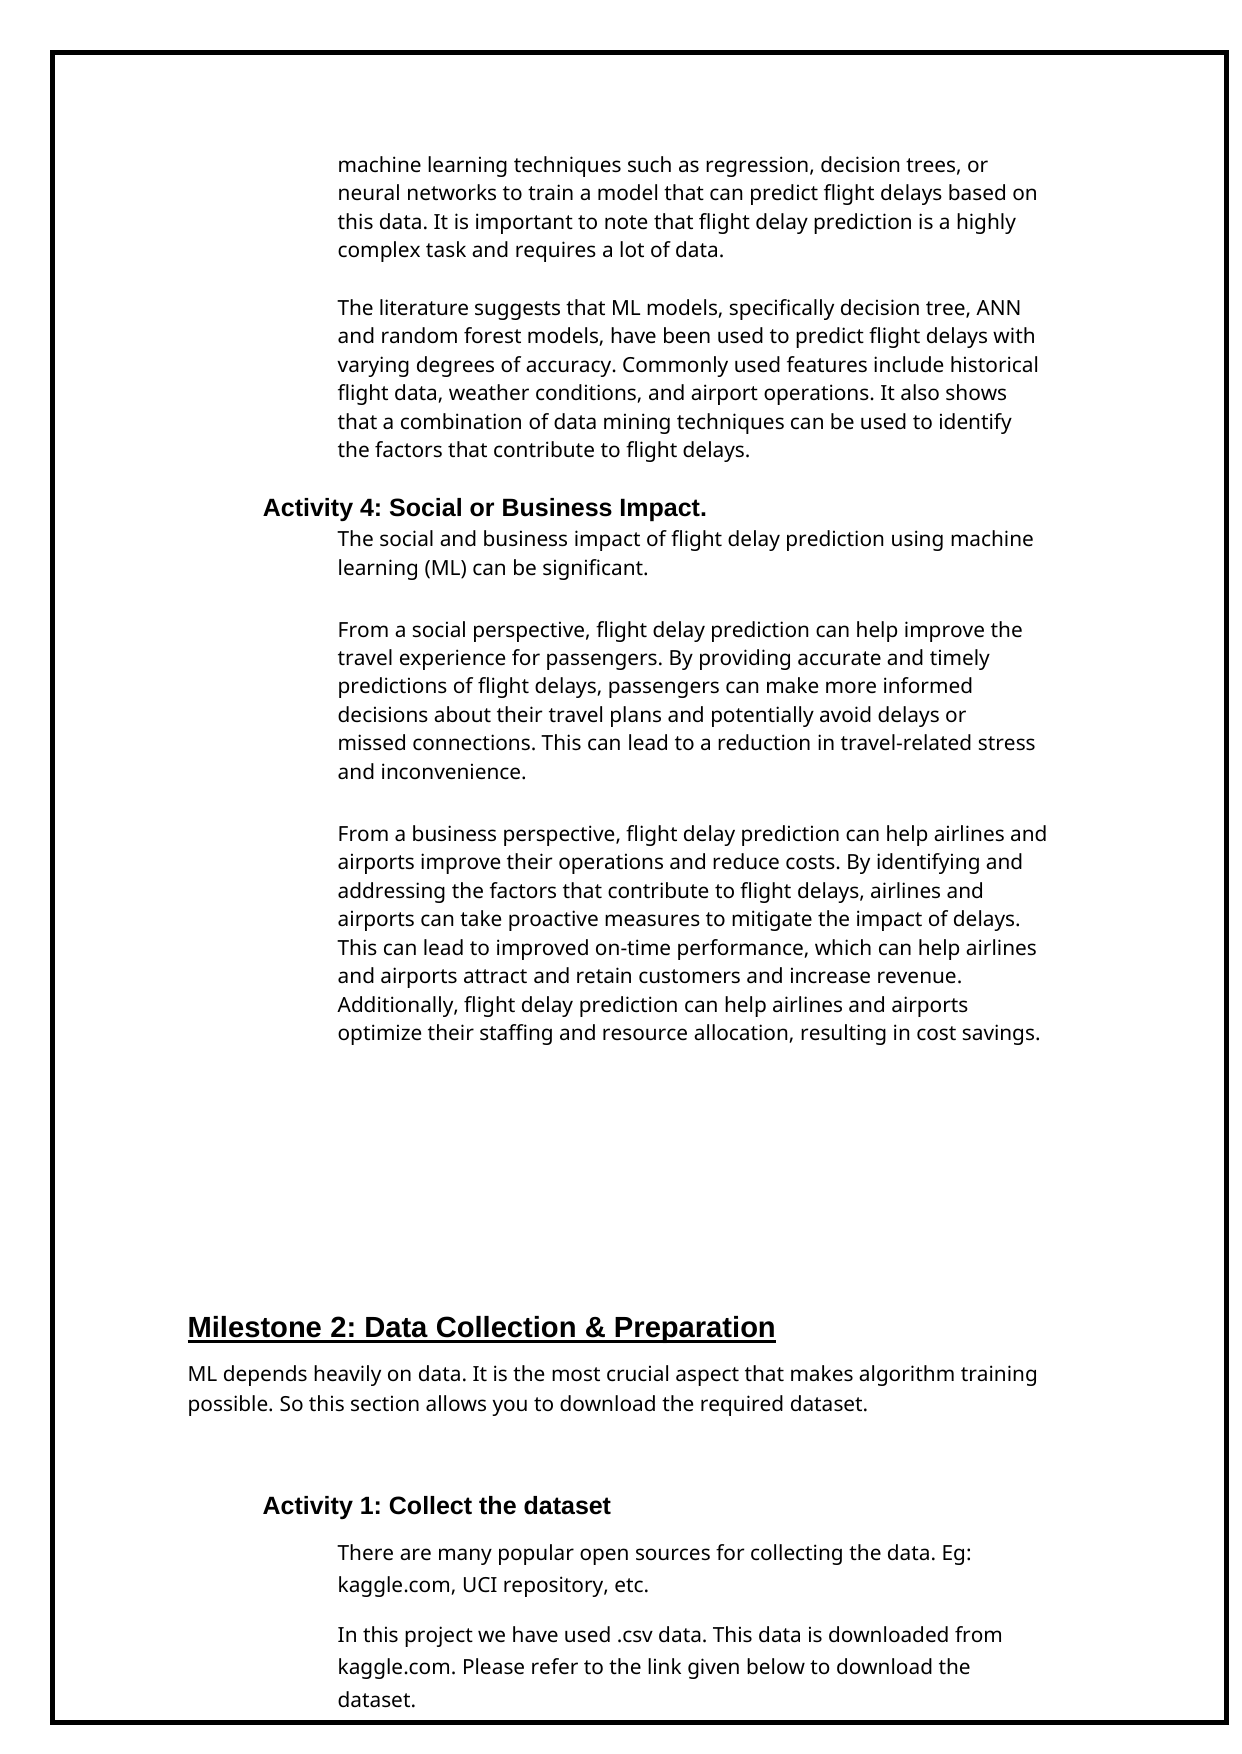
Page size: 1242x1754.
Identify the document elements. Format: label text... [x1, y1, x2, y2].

text From a business perspective, flight delay prediction can help airlines and airports improve their operations and reduce costs. By identifying and addressing the factors that contribute to flight delays, airlines and airports can take proactive measures to mitigate the impact of delays. This can lead to improved on-time performance, which can help airlines and airports attract and retain customers and increase revenue. Additionally, flight delay prediction can help airlines and airports optimize their staffing and resource allocation, resulting in cost savings. [337, 819, 1054, 1047]
text The social and business impact of flight delay prediction using machine learning (ML) can be significant. [337, 524, 1049, 581]
text There are many popular open sources for collecting the data. Eg: kaggle.com, UCI repository, etc. [337, 1538, 1040, 1599]
subtitle Activity 4: Social or Business Impact. [187, 493, 783, 522]
text The literature suggests that ML models, specifically decision tree, ANN and random forest models, have been used to predict flight delays with varying degrees of accuracy. Commonly used features include historical flight data, weather conditions, and airport operations. It also shows that a combination of data mining techniques can be used to identify the factors that contribute to flight delays. [337, 293, 1040, 464]
text In this project we have used .csv data. This data is downloaded from kaggle.com. Please refer to the link given below to download the dataset. [337, 1620, 1049, 1713]
subtitle Milestone 2: Data Collection & Preparation [187, 1310, 776, 1340]
text From a social perspective, flight delay prediction can help improve the travel experience for passengers. By providing accurate and timely predictions of flight delays, passengers can make more informed decisions about their travel plans and potentially avoid delays or missed connections. This can lead to a reduction in travel-related stress and inconvenience. [337, 615, 1040, 785]
text machine learning techniques such as regression, decision trees, or neural networks to train a model that can predict flight delays based on this data. It is important to note that flight delay prediction is a highly complex task and requires a lot of data. [337, 150, 1040, 264]
subtitle Activity 1: Collect the dataset [262, 1491, 1224, 1519]
text ML depends heavily on data. It is the most crucial aspect that makes algorithm training possible. So this section allows you to download the required dataset. [187, 1359, 1049, 1417]
